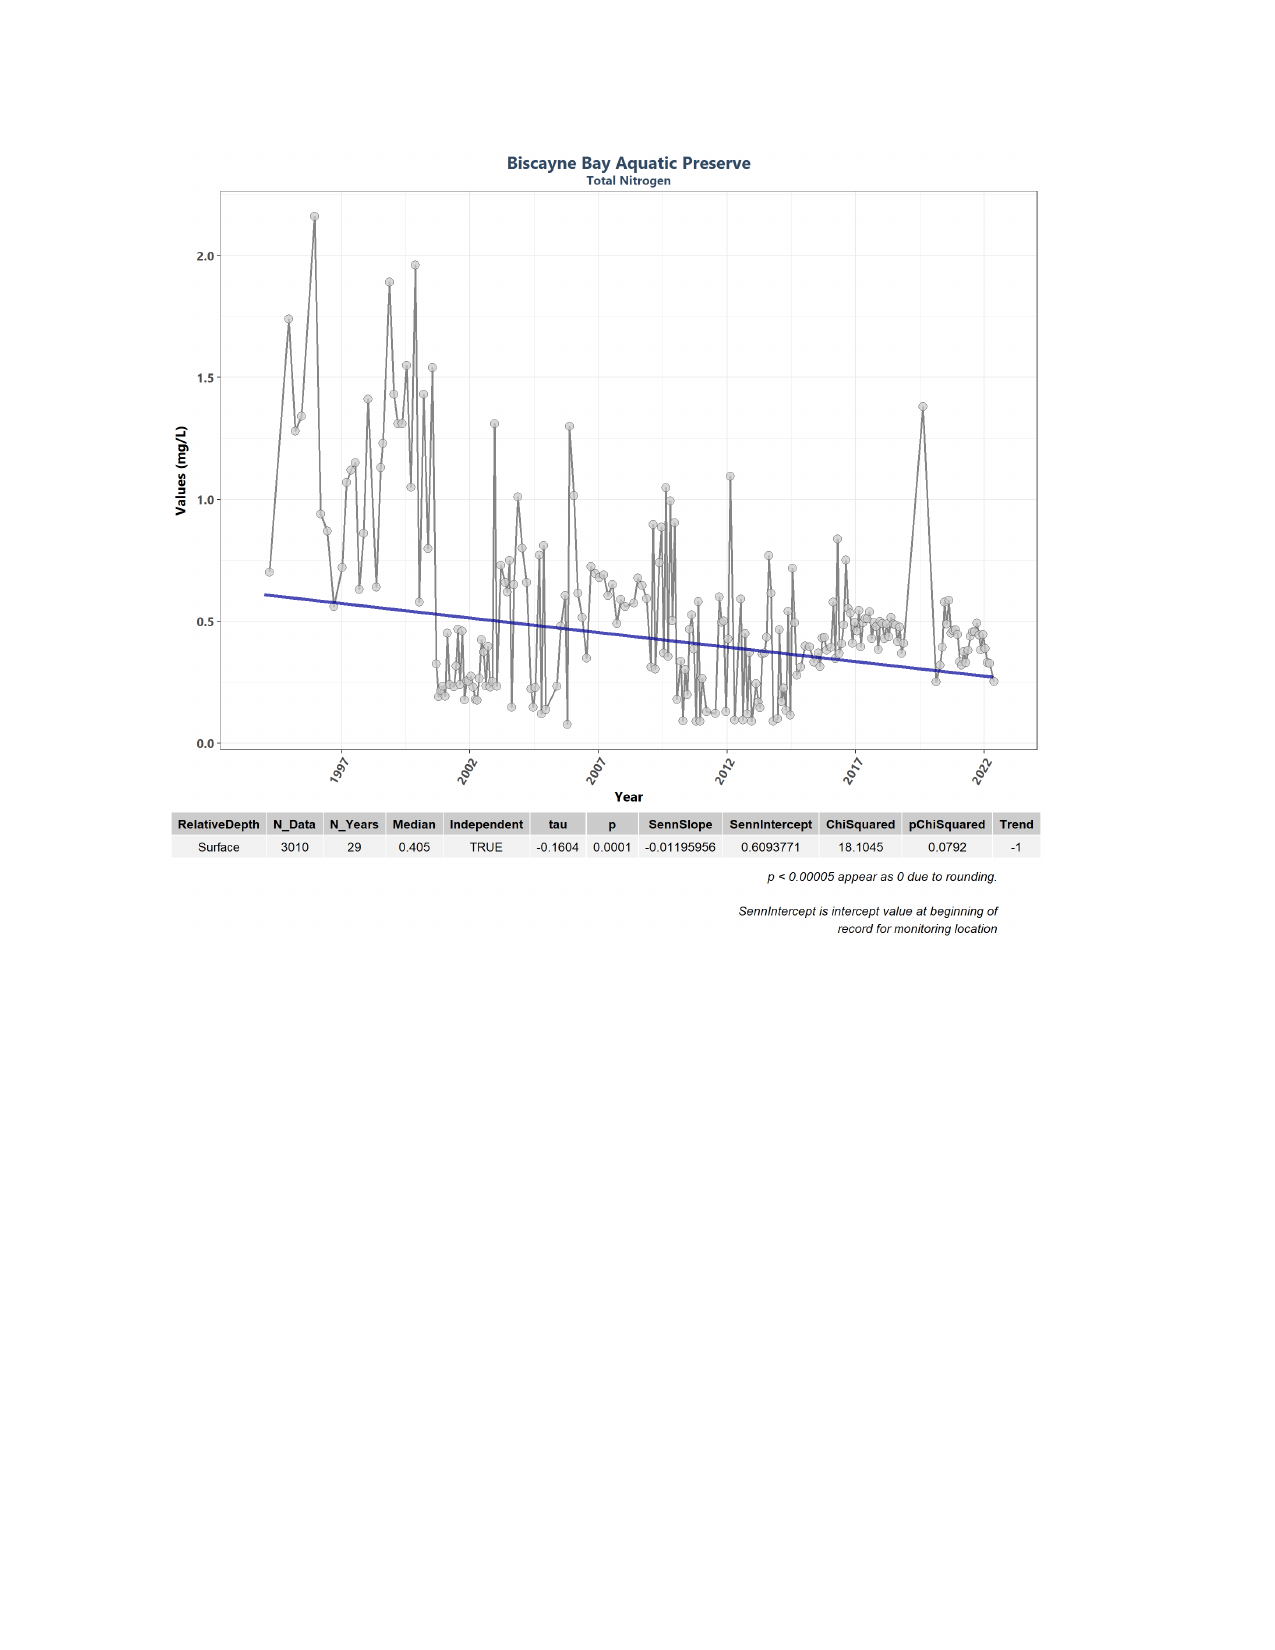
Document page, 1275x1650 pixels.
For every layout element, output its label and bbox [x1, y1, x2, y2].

picture [168, 150, 1044, 938]
